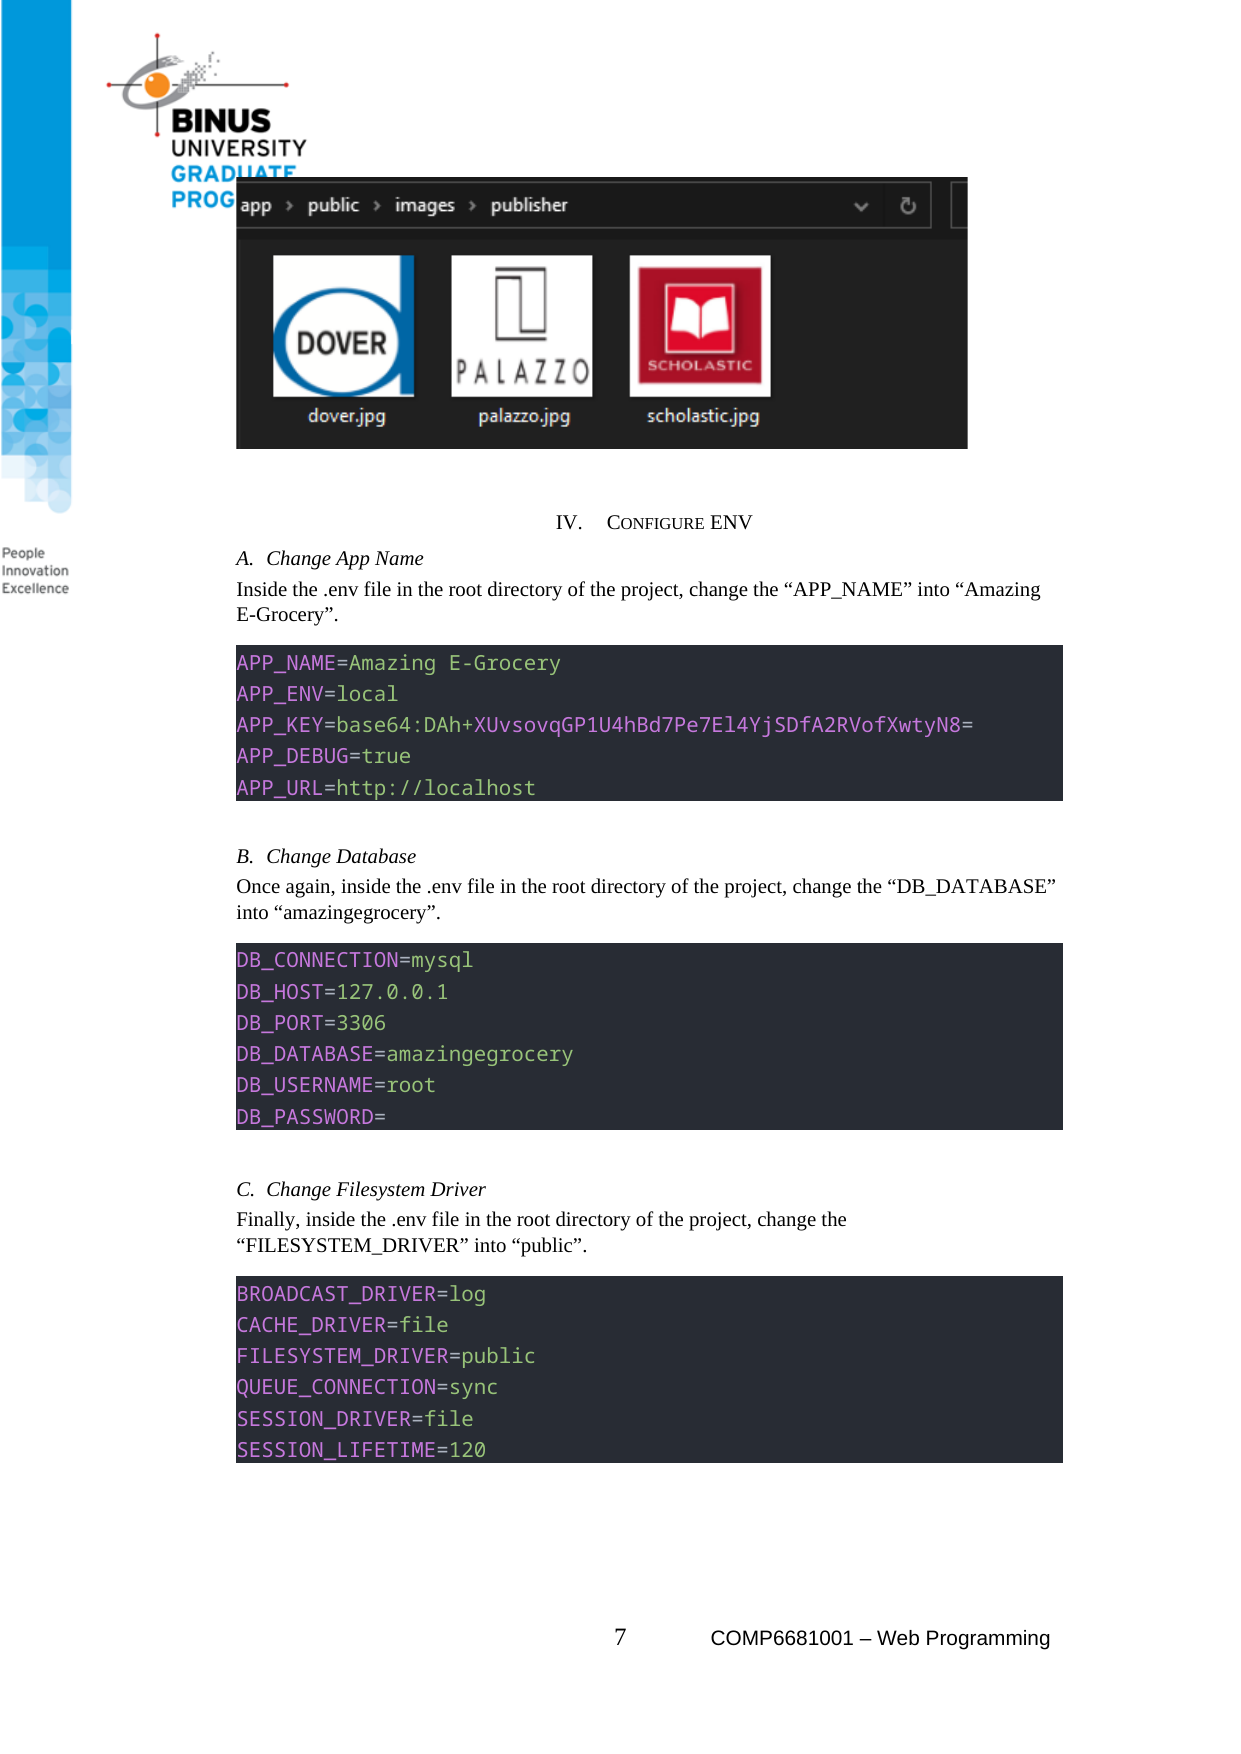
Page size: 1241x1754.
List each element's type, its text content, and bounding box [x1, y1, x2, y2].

text BROADCAST_DRIVER=log [236, 1276, 1063, 1307]
text APP_ENV=local [236, 676, 1063, 707]
text Inside the .env file in the root directory of the project, change the “APP_NAME” into “Amazing E-Grocery”. [236, 576, 1063, 626]
text DB_CONNECTION=mysql [236, 943, 1063, 974]
text SESSION_DRIVER=file [236, 1401, 1063, 1432]
text DB_PORT=3306 [236, 1005, 1063, 1036]
text SESSION_LIFETIME=120 [236, 1432, 1063, 1463]
text DB_HOST=127.0.0.1 [236, 974, 1063, 1005]
text APP_DEBUG=true [236, 739, 1063, 770]
subtitle Configure ENV [236, 509, 1063, 534]
text DB_PASSWORD= [236, 1099, 1063, 1130]
text DB_DATABASE=amazingegrocery [236, 1036, 1063, 1068]
subtitle Change Filesystem Driver [236, 1177, 1063, 1201]
text Once again, inside the .env file in the root directory of the project, change the “DB_DATABASE” into “amazingegrocery”. [236, 874, 1063, 924]
text APP_NAME=Amazing E-Grocery [236, 645, 1063, 676]
text QUEUE_CONNECTION=sync [236, 1370, 1063, 1401]
subtitle Change Database [236, 844, 1063, 868]
text APP_URL=http://localhost [236, 770, 1063, 801]
text DB_USERNAME=root [236, 1068, 1063, 1099]
text CACHE_DRIVER=file [236, 1307, 1063, 1338]
picture [0, 0, 968, 610]
subtitle Change App Name [236, 546, 1063, 570]
text APP_KEY=base64:DAh+XUvsovqGP1U4hBd7Pe7El4YjSDfA2RVofXwtyN8= [236, 707, 1063, 739]
text Finally, inside the .env file in the root directory of the project, change the “FILESYSTEM_DRIVER” into “public”. [236, 1207, 1063, 1257]
text FILESYSTEM_DRIVER=public [236, 1338, 1063, 1370]
